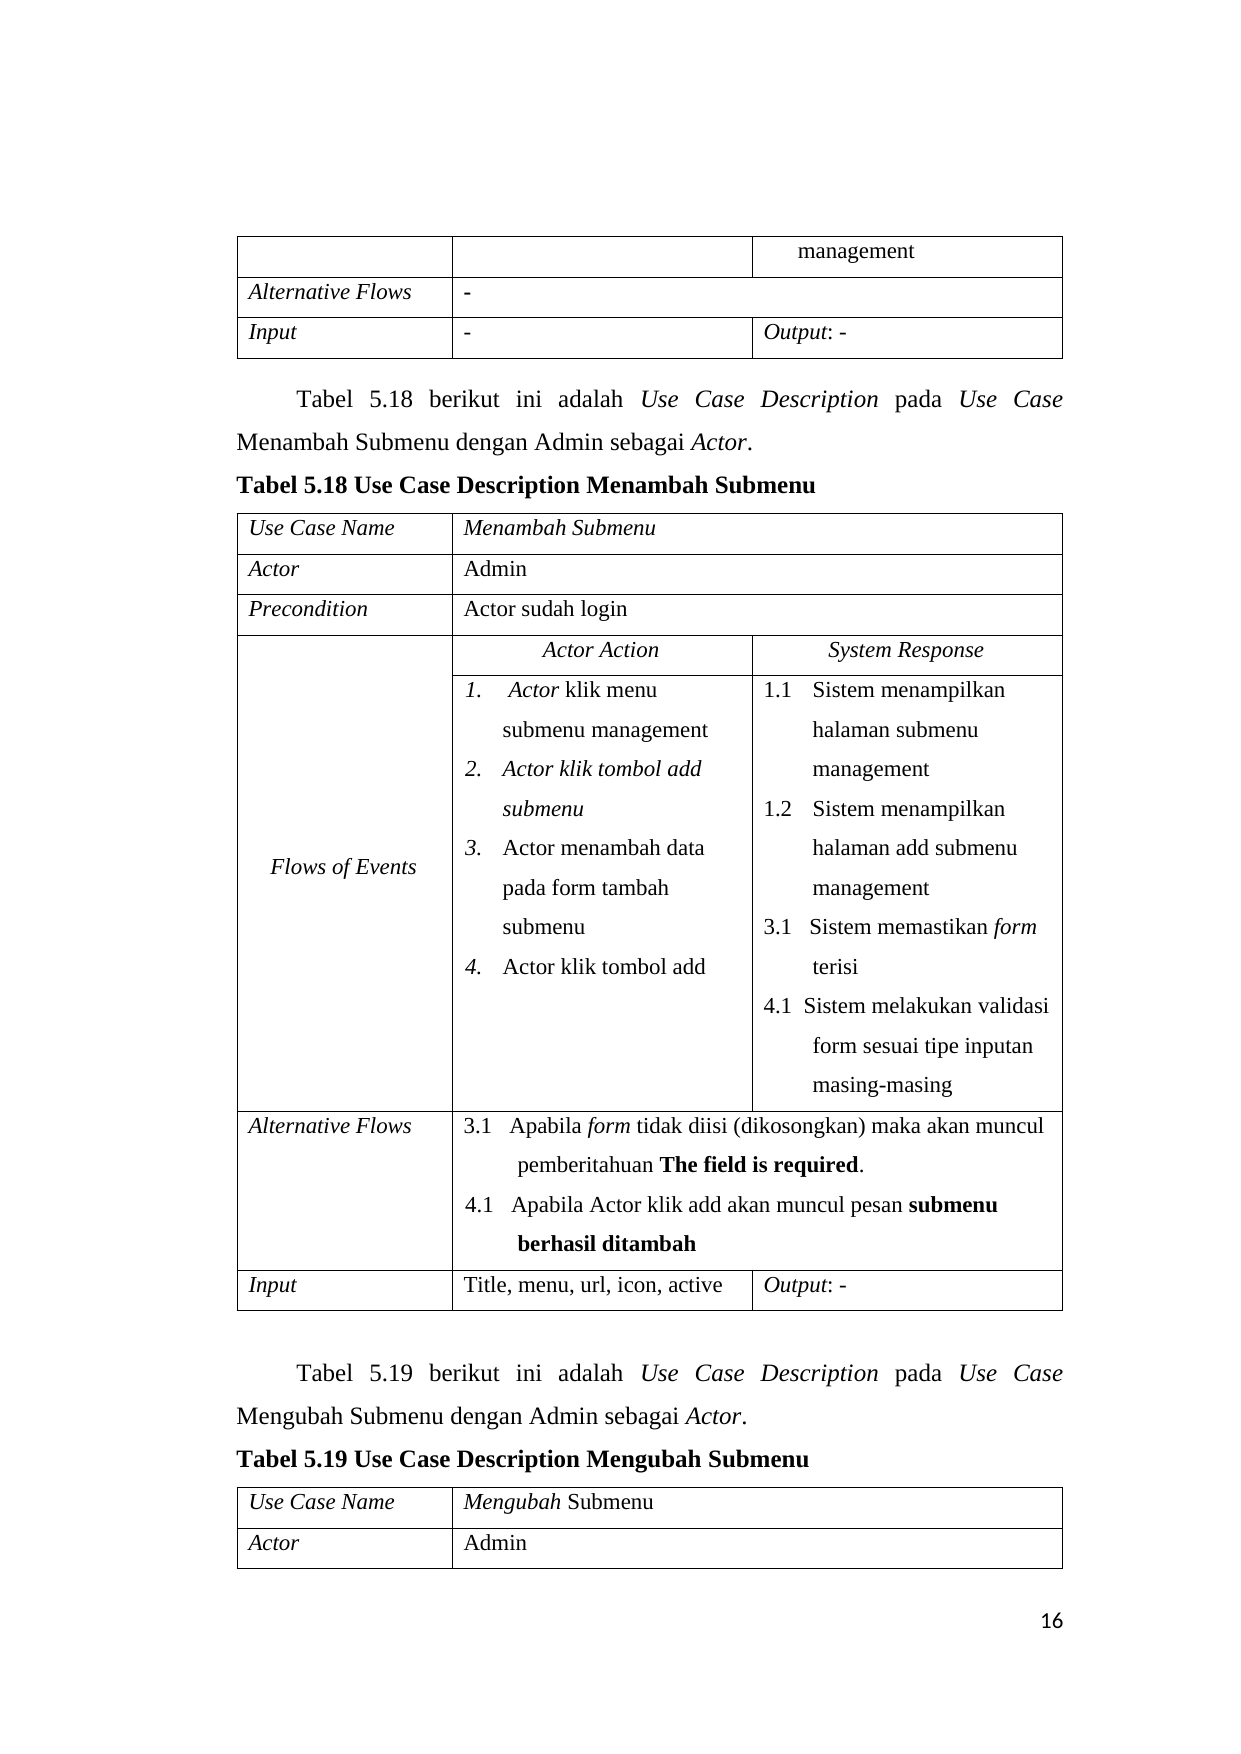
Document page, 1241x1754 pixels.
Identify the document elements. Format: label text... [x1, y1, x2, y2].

table_cell - [453, 278, 1062, 317]
text Tabel 5.18 Use Case Description Menambah Submenu [236, 470, 1063, 499]
table_cell Actor [238, 555, 452, 594]
table_cell Output: - [753, 1271, 1062, 1310]
table_cell System Response [753, 636, 1062, 675]
table_cell Sistem menampilkan halaman submenu management Sistem menampilkan halaman add submenu management 3.1 Sistem memastikan form terisi 4.1 Sistem melakukan validasi form sesuai tipe inputan masing-masing [753, 676, 1062, 1111]
table_cell 3.1 Apabila form tidak diisi (dikosongkan) maka akan muncul pemberitahuan The field is required. 4.1 Apabila Actor klik add akan muncul pesan submenu berhasil ditambah [453, 1112, 1062, 1269]
table_cell Actor [238, 1529, 452, 1568]
text Tabel 5.19 berikut ini adalah Use Case Description pada Use Case Mengubah Submenu dengan Admin sebagai Actor. [236, 1358, 1063, 1430]
table_cell Admin [453, 1529, 1062, 1568]
table_cell Actor sudah login [453, 595, 1062, 635]
table_header Mengubah Submenu [453, 1488, 1062, 1528]
table_cell Output: - [753, 318, 1062, 358]
text Tabel 5.18 berikut ini adalah Use Case Description pada Use Case Menambah Submenu dengan Admin sebagai Actor. [236, 384, 1063, 456]
table_header Use Case Name [238, 1488, 452, 1528]
text Tabel 5.19 Use Case Description Mengubah Submenu [236, 1444, 1063, 1473]
table_header Use Case Name [238, 514, 452, 554]
table_header Menambah Submenu [453, 514, 1062, 554]
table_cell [753, 237, 1062, 277]
table_cell Alternative Flows [238, 1112, 452, 1269]
table_cell Input [238, 318, 452, 358]
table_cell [453, 237, 752, 277]
table_cell - [453, 318, 752, 358]
table_cell Alternative Flows [238, 278, 452, 317]
table_cell Input [238, 1271, 452, 1310]
table_cell Precondition [238, 595, 452, 635]
table_cell Actor Action [453, 636, 752, 675]
table_cell Title, menu, url, icon, active [453, 1271, 752, 1310]
table_cell Admin [453, 555, 1062, 594]
table_cell Actor klik menu submenu management Actor klik tombol add submenu Actor menambah data pada form tambah submenu Actor klik tombol add [453, 676, 752, 1111]
table_cell Flows of Events [238, 636, 452, 1111]
